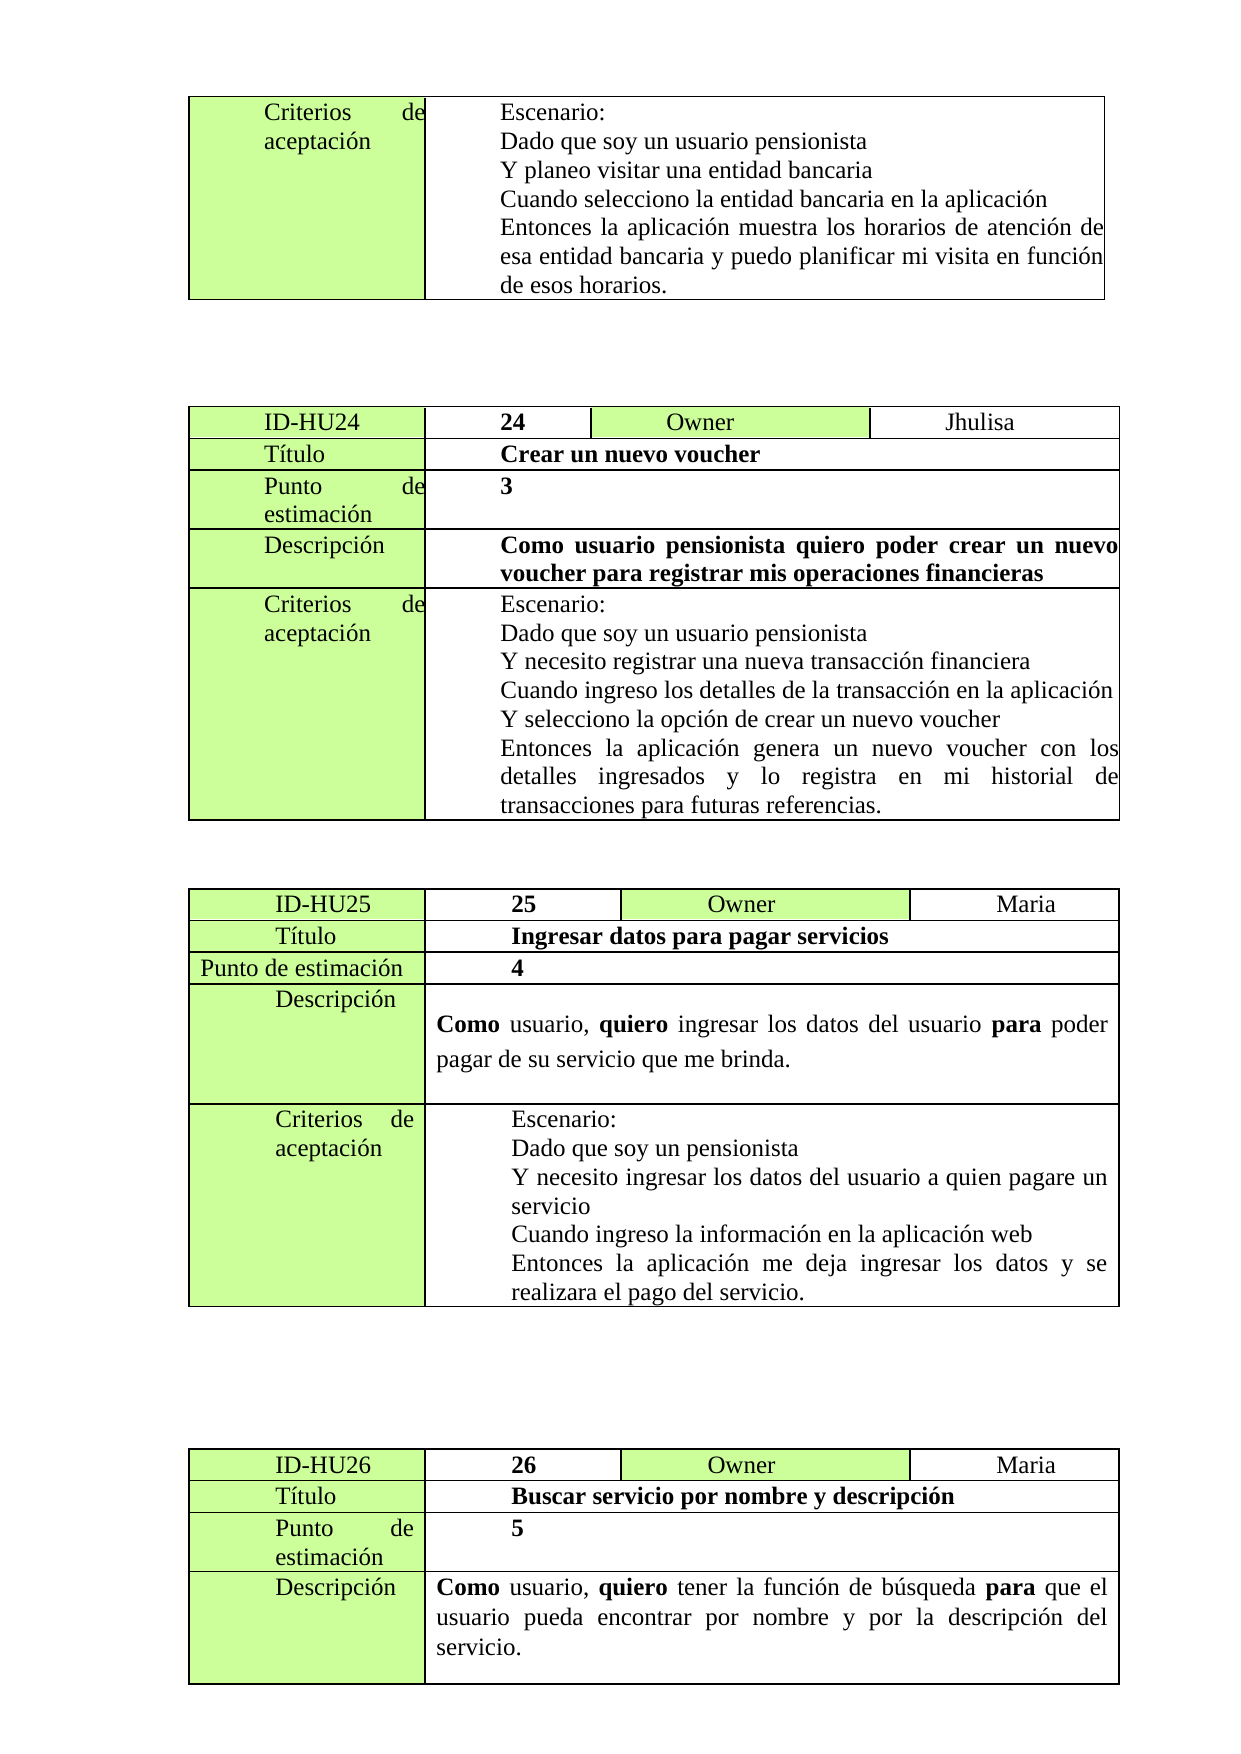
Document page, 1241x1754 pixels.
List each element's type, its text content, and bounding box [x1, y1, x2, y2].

table_cell Título [190, 1481, 424, 1511]
table_cell Criterios de aceptación [190, 97, 425, 299]
table_cell Escenario: Dado que soy un pensionista Y necesito ingresar los datos del usuario a quien pagare un servicio Cuando ingreso la información en la aplicación web Entonces la aplicación me deja ingresar los datos y se realizara el pago del servicio. [426, 1105, 1118, 1306]
table_cell 5 [426, 1513, 1118, 1571]
table_cell Criterios de aceptación [190, 589, 424, 819]
table_header ID-HU25 [190, 890, 424, 919]
table_cell Crear un nuevo voucher [426, 439, 1119, 469]
table_cell Buscar servicio por nombre y descripción [426, 1481, 1118, 1511]
table_cell Título [190, 921, 424, 951]
table_cell Como usuario, quiero ingresar los datos del usuario para poder pagar de su servicio que me brinda. [426, 985, 1118, 1103]
table_cell Como usuario pensionista quiero poder crear un nuevo voucher para registrar mis operaciones financieras [426, 530, 1119, 587]
table_cell 3 [426, 471, 1119, 528]
table_header Maria [911, 1450, 1118, 1480]
table_cell Punto de estimación [190, 471, 424, 528]
table_cell 4 [426, 953, 1118, 983]
table_header 24 [426, 407, 591, 437]
table_cell Escenario: Dado que soy un usuario pensionista Y planeo visitar una entidad bancaria Cuando selecciono la entidad bancaria en la aplicación Entonces la aplicación muestra los horarios de atención de esa entidad bancaria y puedo planificar mi visita en función de esos horarios. [426, 97, 1104, 299]
table_cell Descripción [190, 530, 424, 587]
table_cell Punto de estimación [190, 1513, 424, 1571]
table_cell Descripción [190, 1572, 424, 1683]
table_header Maria [911, 890, 1118, 919]
table_header 25 [426, 890, 620, 919]
table_header Jhulisa [871, 407, 1119, 437]
table_cell Punto de estimación [190, 953, 424, 983]
table_header 26 [426, 1450, 620, 1480]
table_cell Título [190, 439, 424, 469]
table_cell Descripción [190, 985, 424, 1103]
table_header ID-HU26 [190, 1450, 424, 1480]
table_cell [426, 1572, 1118, 1683]
table_cell Ingresar datos para pagar servicios [426, 921, 1118, 951]
table_header Owner [592, 407, 870, 437]
table_cell Criterios de aceptación [190, 1105, 424, 1306]
table_header ID-HU24 [190, 407, 425, 437]
table_header Owner [622, 890, 909, 919]
table_header Owner [622, 1450, 909, 1480]
table_cell Escenario: Dado que soy un usuario pensionista Y necesito registrar una nueva transacción financiera Cuando ingreso los detalles de la transacción en la aplicación Y selecciono la opción de crear un nuevo voucher Entonces la aplicación genera un nuevo voucher con los detalles ingresados y lo registra en mi historial de transacciones para futuras referencias. [426, 589, 1119, 819]
